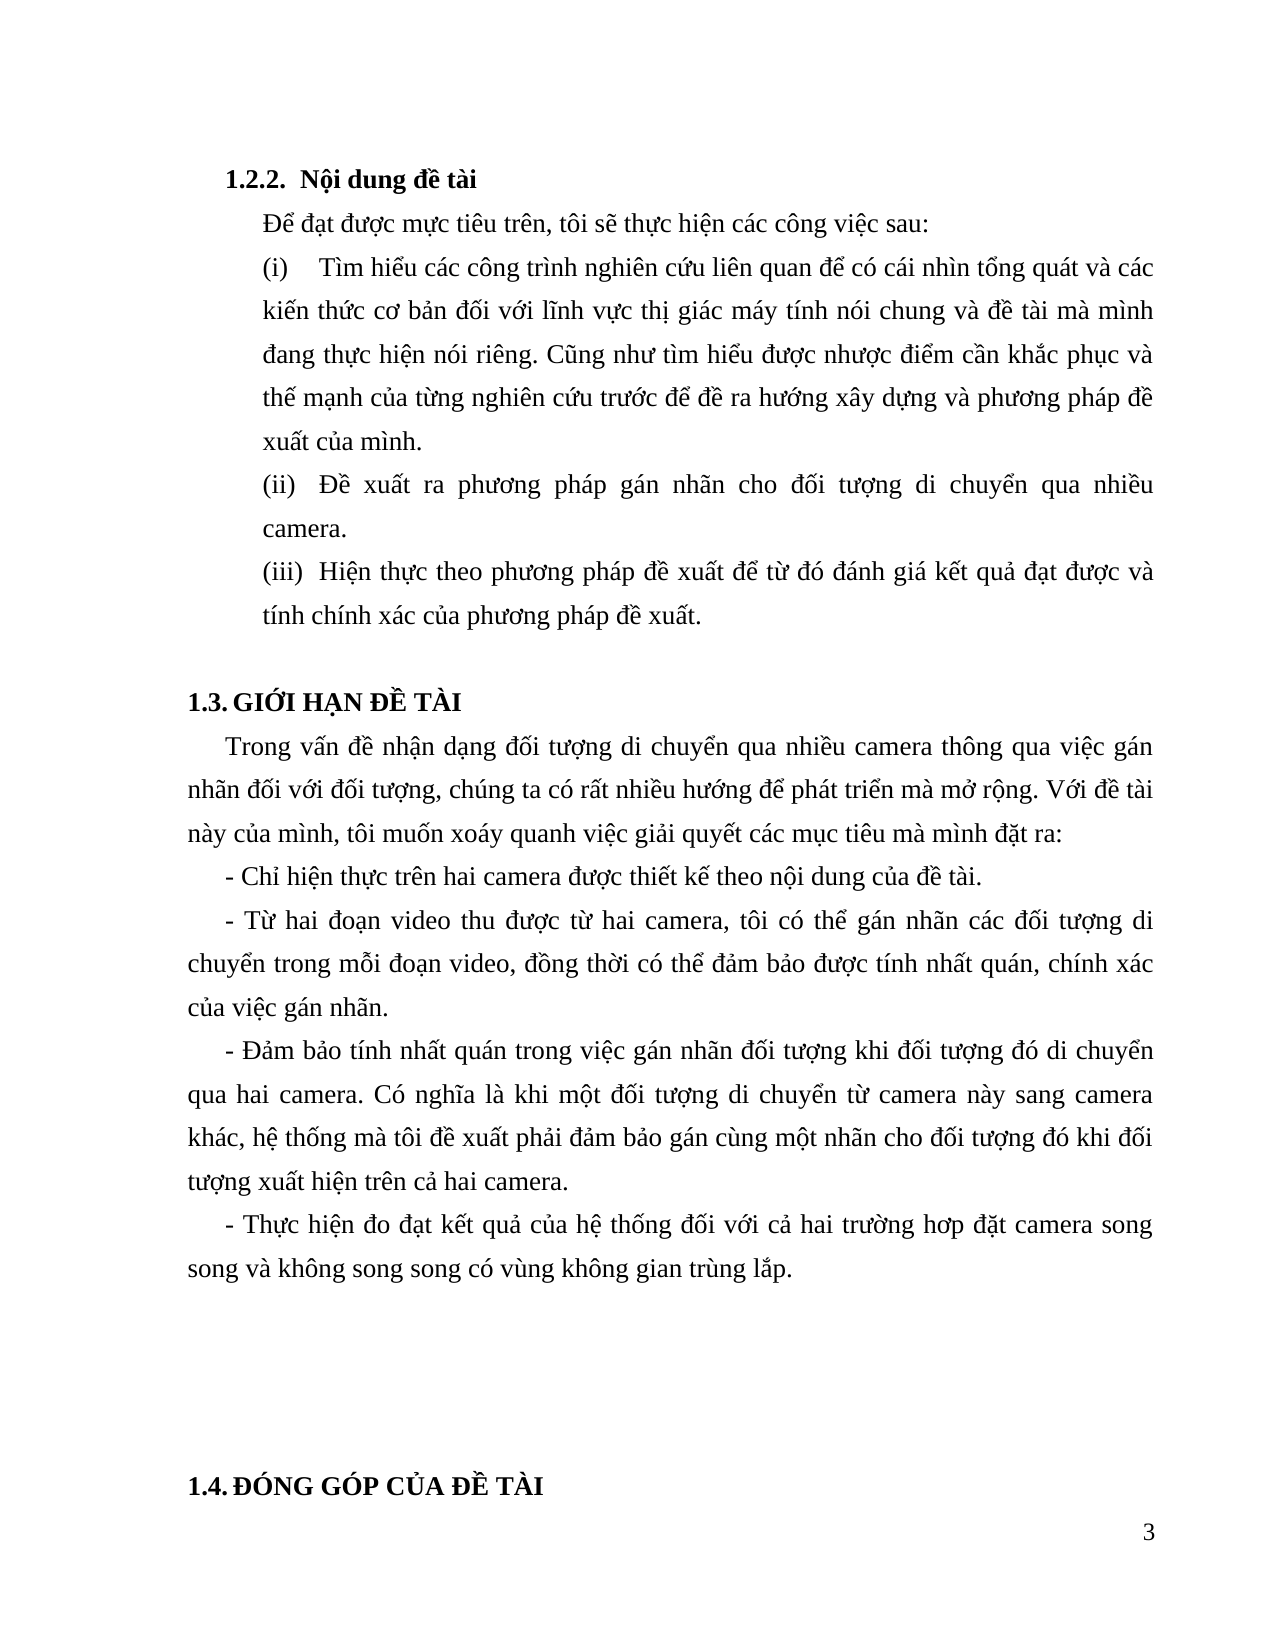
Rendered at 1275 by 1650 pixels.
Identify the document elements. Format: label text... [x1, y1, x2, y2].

text Trong vấn đề nhận dạng đối tượng di chuyển qua nhiều camera thông qua việc gán nhãn đối với đối tượng, chúng ta có rất nhiều hướng để phát triển mà mở rộng. Với đề tài này của mình, tôi muốn xoáy quanh việc giải quyết các mục tiêu mà mình đặt ra: [187, 729, 1155, 848]
text - Từ hai đoạn video thu được từ hai camera, tôi có thể gán nhãn các đối tượng di chuyển trong mỗi đoạn video, đồng thời có thể đảm bảo được tính nhất quán, chính xác của việc gán nhãn. [187, 904, 1155, 1022]
text - Thực hiện đo đạt kết quả của hệ thống đối với cả hai trường hơp đặt camera song song và không song song có vùng không gian trùng lắp. [187, 1208, 1155, 1283]
list Để đạt được mực tiêu trên, tôi sẽ thực hiện các công việc sau: [224, 207, 1155, 238]
list Hiện thực theo phương pháp đề xuất để từ đó đánh giá kết quả đạt được và tính chính xác của phương pháp đề xuất. [262, 555, 1155, 630]
subtitle GIỚI HẠN ĐỀ TÀI [187, 686, 1155, 717]
text - Đảm bảo tính nhất quán trong việc gán nhãn đối tượng khi đối tượng đó di chuyển qua hai camera. Có nghĩa là khi một đối tượng di chuyển từ camera này sang camera khác, hệ thống mà tôi đề xuất phải đảm bảo gán cùng một nhãn cho đối tượng đó khi đối tượng xuất hiện trên cả hai camera. [187, 1034, 1155, 1196]
list Tìm hiểu các công trình nghiên cứu liên quan để có cái nhìn tổng quát và các kiến thức cơ bản đối với lĩnh vực thị giác máy tính nói chung và đề tài mà mình đang thực hiện nói riêng. Cũng như tìm hiểu được nhược điểm cần khắc phục và thế mạnh của từng nghiên cứu trước để đề ra hướng xây dựng và phương pháp đề xuất của mình. [262, 251, 1155, 456]
list Đề xuất ra phương pháp gán nhãn cho đối tượng di chuyển qua nhiều camera. [262, 468, 1155, 543]
list ĐÓNG GÓP CỦA ĐỀ TÀI [187, 1470, 1155, 1501]
text - Chỉ hiện thực trên hai camera được thiết kế theo nội dung của đề tài. [187, 860, 1155, 891]
list Nội dung đề tài [225, 163, 1155, 195]
